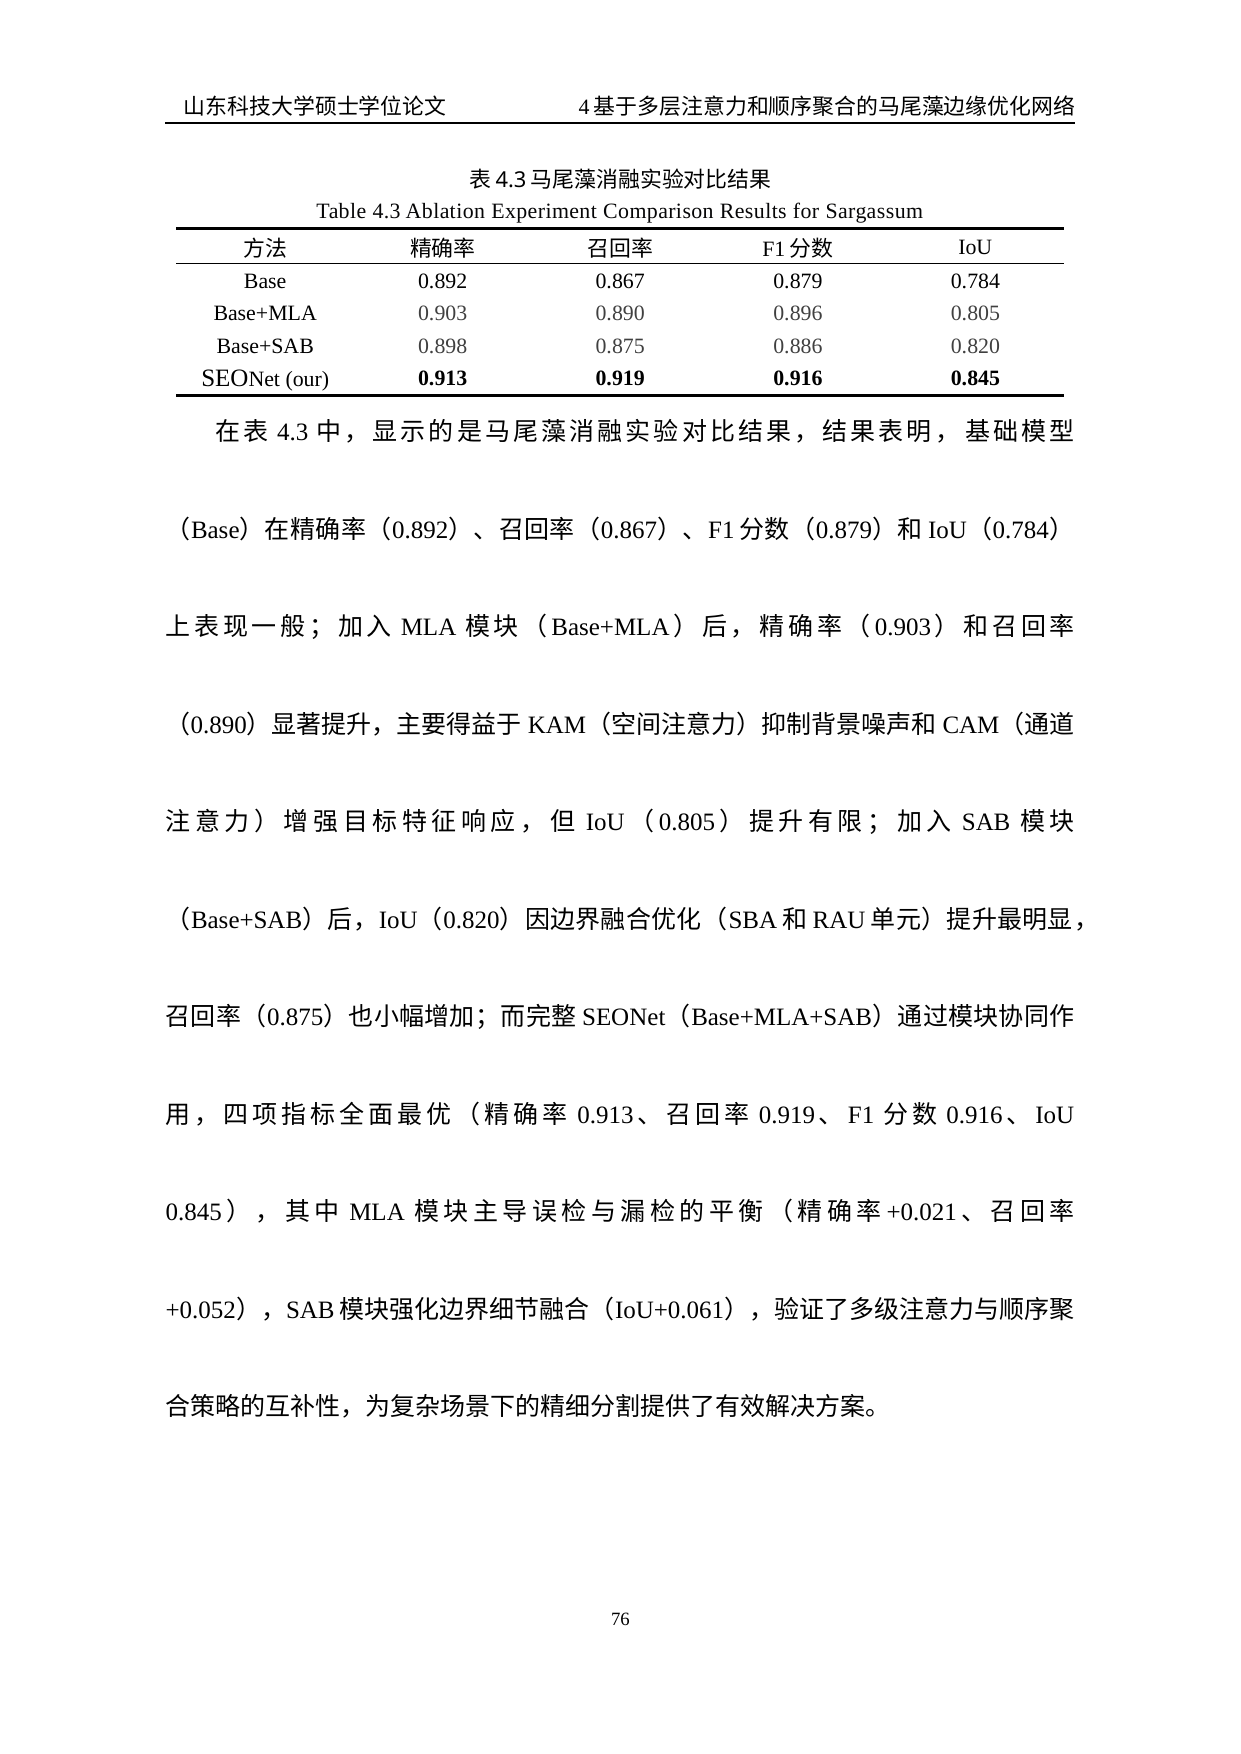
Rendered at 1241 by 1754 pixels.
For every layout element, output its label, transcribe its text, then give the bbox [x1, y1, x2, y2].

table_cell 0.919 [531, 362, 709, 394]
table_cell Base+SAB [176, 329, 354, 362]
list 表4.3马尾藻消融实验对比结果 [165, 162, 1075, 194]
table_cell 0.903 [354, 297, 531, 329]
table_cell 0.898 [354, 329, 531, 362]
table_header 方法 [176, 230, 354, 263]
table_cell SEONet (our) [176, 362, 354, 394]
table_header F1分数 [709, 230, 886, 263]
list Table 4.3 Ablation Experiment Comparison Results for Sargassum [165, 194, 1075, 227]
table_cell 0.784 [886, 264, 1064, 297]
table_cell 0.820 [886, 329, 1064, 362]
table_cell Base [176, 264, 354, 297]
table_cell 0.886 [709, 329, 886, 362]
table_cell Base+MLA [176, 297, 354, 329]
table_header 召回率 [531, 230, 709, 263]
table_cell 0.892 [354, 264, 531, 297]
table_cell 0.875 [531, 329, 709, 362]
table_cell 0.916 [709, 362, 886, 394]
text 在表4.3中，显示的是马尾藻消融实验对比结果，结果表明，基础模型（Base）在精确率（0.892）、召回率（0.867）、F1分数（0.879）和IoU（0.784）上表现一般；加入MLA模块（Base+MLA）后，精确率（0.903）和召回率（0.890）显著提升，主要得益于KAM（空间注意力）抑制背景噪声和CAM（通道注意力）增强目标特征响应，但IoU（0.805）提升有限；加入SAB模块（Base+SAB）后，IoU（0.820）因边界融合优化（SBA和RAU单元）提升最明显，召回率（0.875）也小幅增加；而完整SEONet（Base+MLA+SAB）通过模块协同作用，四项指标全面最优（精确率0.913、召回率0.919、F1分数0.916、IoU 0.845），其中MLA模块主导误检与漏检的平衡（精确率+0.021、召回率+0.052），SAB模块强化边界细节融合（IoU+0.061），验证了多级注意力与顺序聚合策略的互补性，为复杂场景下的精细分割提供了有效解决方案。 [165, 397, 1075, 1437]
table_cell 0.913 [354, 362, 531, 394]
table_cell 0.805 [886, 297, 1064, 329]
table_header IoU [886, 230, 1064, 263]
table_header 精确率 [354, 230, 531, 263]
table_cell 0.879 [709, 264, 886, 297]
table_cell 0.867 [531, 264, 709, 297]
table_cell 0.845 [886, 362, 1064, 394]
table_cell 0.890 [531, 297, 709, 329]
table_cell 0.896 [709, 297, 886, 329]
